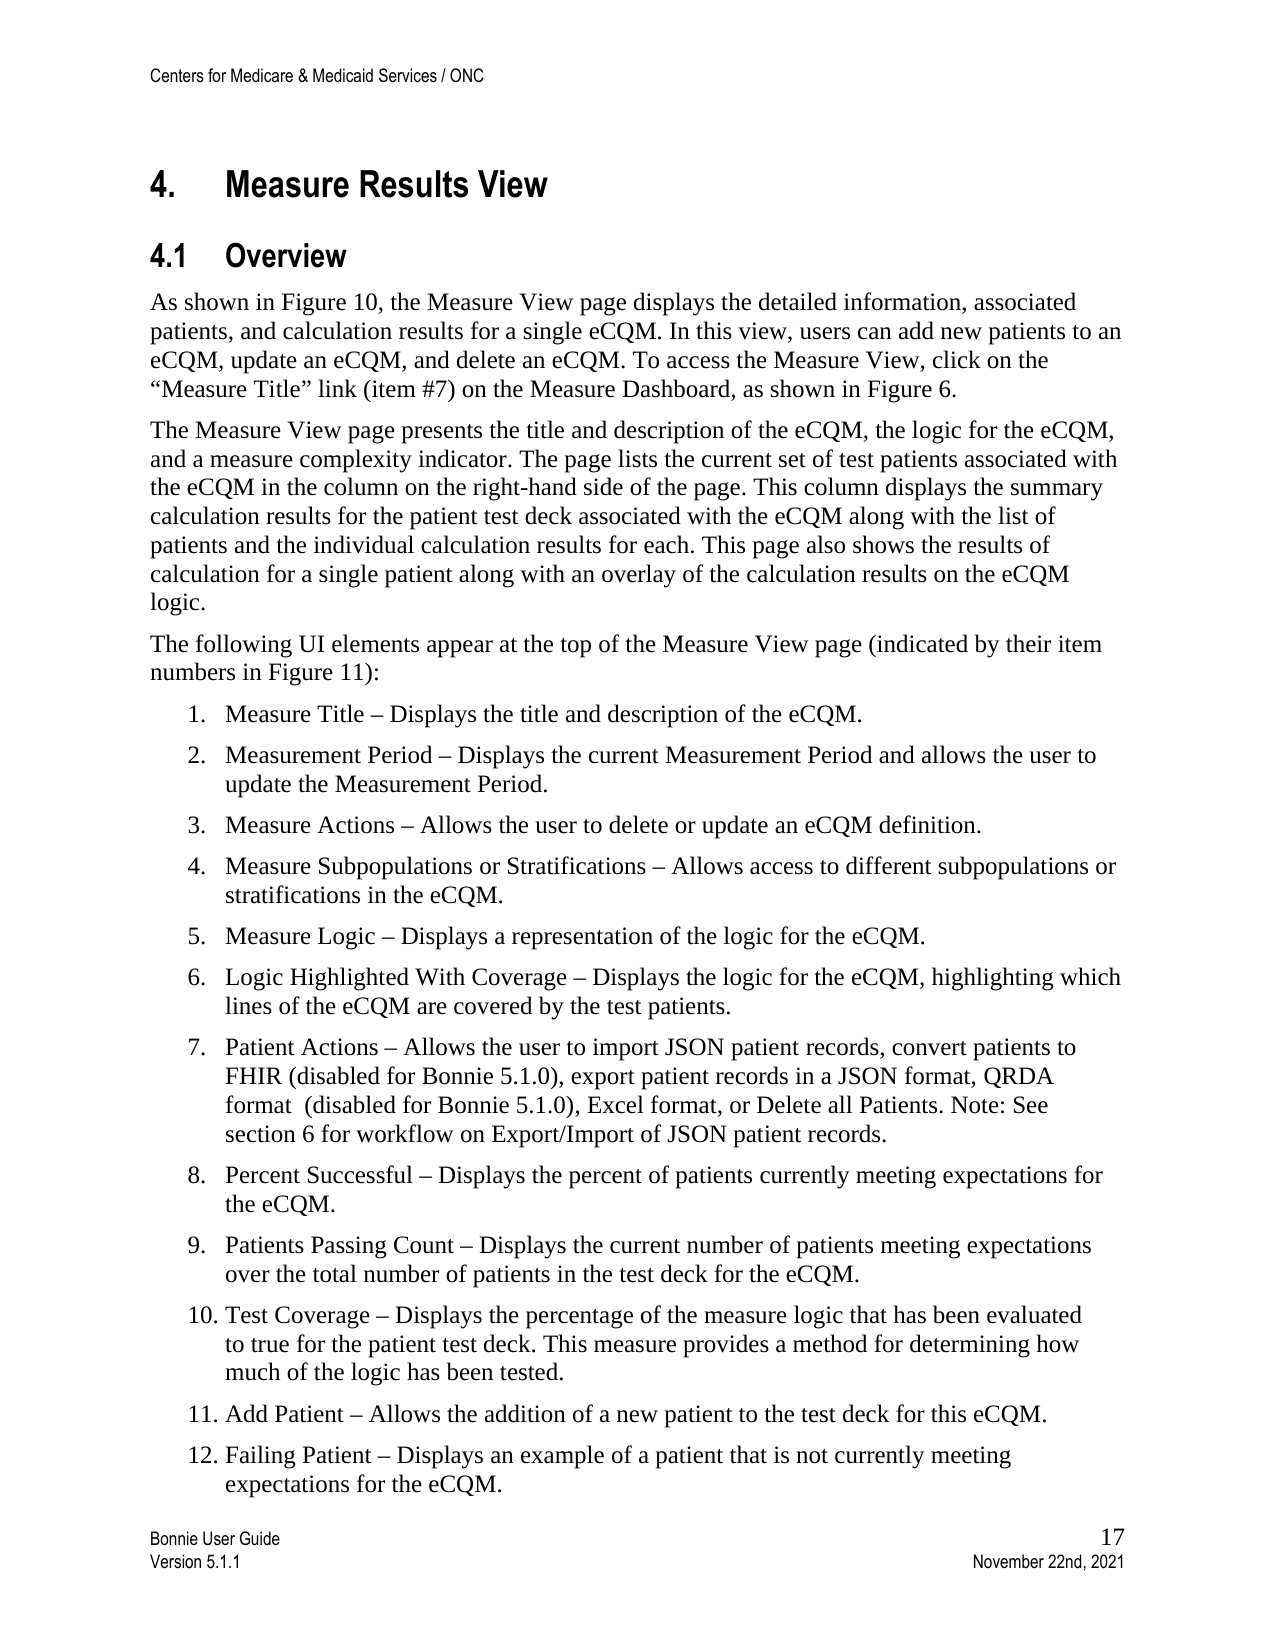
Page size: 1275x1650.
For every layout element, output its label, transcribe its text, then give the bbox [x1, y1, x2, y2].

list Failing Patient – Displays an example of a patient that is not currently meeting expectations for the eCQM. [187, 1440, 1125, 1497]
text As shown in Figure 10, the Measure View page displays the detailed information, associated patients, and calculation results for a single eCQM. In this view, users can add new patients to an eCQM, update an eCQM, and delete an eCQM. To access the Measure View, click on the “Measure Title” link (item #7) on the Measure Dashboard, as shown in Figure 6. [150, 287, 1125, 402]
text The following UI elements appear at the top of the Measure View page (indicated by their item numbers in Figure 11): [150, 629, 1125, 686]
text The Measure View page presents the title and description of the eCQM, the logic for the eCQM, and a measure complexity indicator. The page lists the current set of test patients associated with the eCQM in the column on the right-hand side of the page. This column displays the summary calculation results for the patient test deck associated with the eCQM along with the list of patients and the individual calculation results for each. This page also shows the results of calculation for a single patient along with an overlay of the calculation results on the eCQM logic. [150, 415, 1125, 616]
subtitle Overview [150, 237, 1125, 275]
list Add Patient – Allows the addition of a new patient to the test deck for this eCQM. [187, 1399, 1125, 1427]
list Measure Title – Displays the title and description of the eCQM. [187, 699, 1125, 727]
list Patient Actions – Allows the user to import JSON patient records, convert patients to FHIR (disabled for Bonnie 5.1.0), export patient records in a JSON format, QRDA format (disabled for Bonnie 5.1.0), Excel format, or Delete all Patients. Note: See section 6 for workflow on Export/Import of JSON patient records. [187, 1032, 1125, 1147]
list Measure Subpopulations or Stratifications – Allows access to different subpopulations or stratifications in the eCQM. [187, 851, 1125, 909]
list Measure Actions – Allows the user to delete or update an eCQM definition. [187, 810, 1125, 839]
list Measure Logic – Displays a representation of the logic for the eCQM. [187, 921, 1125, 950]
list Patients Passing Count – Displays the current number of patients meeting expectations over the total number of patients in the test deck for the eCQM. [187, 1230, 1125, 1287]
list Measurement Period – Displays the current Measurement Period and allows the user to update the Measurement Period. [187, 740, 1125, 797]
list Logic Highlighted With Coverage – Displays the logic for the eCQM, highlighting which lines of the eCQM are covered by the test patients. [187, 962, 1125, 1020]
subtitle Measure Results View [150, 162, 1125, 206]
list Percent Successful – Displays the percent of patients currently meeting expectations for the eCQM. [187, 1160, 1125, 1217]
list Test Coverage – Displays the percentage of the measure logic that has been evaluated to true for the patient test deck. This measure provides a method for determining how much of the logic has been tested. [187, 1300, 1125, 1386]
